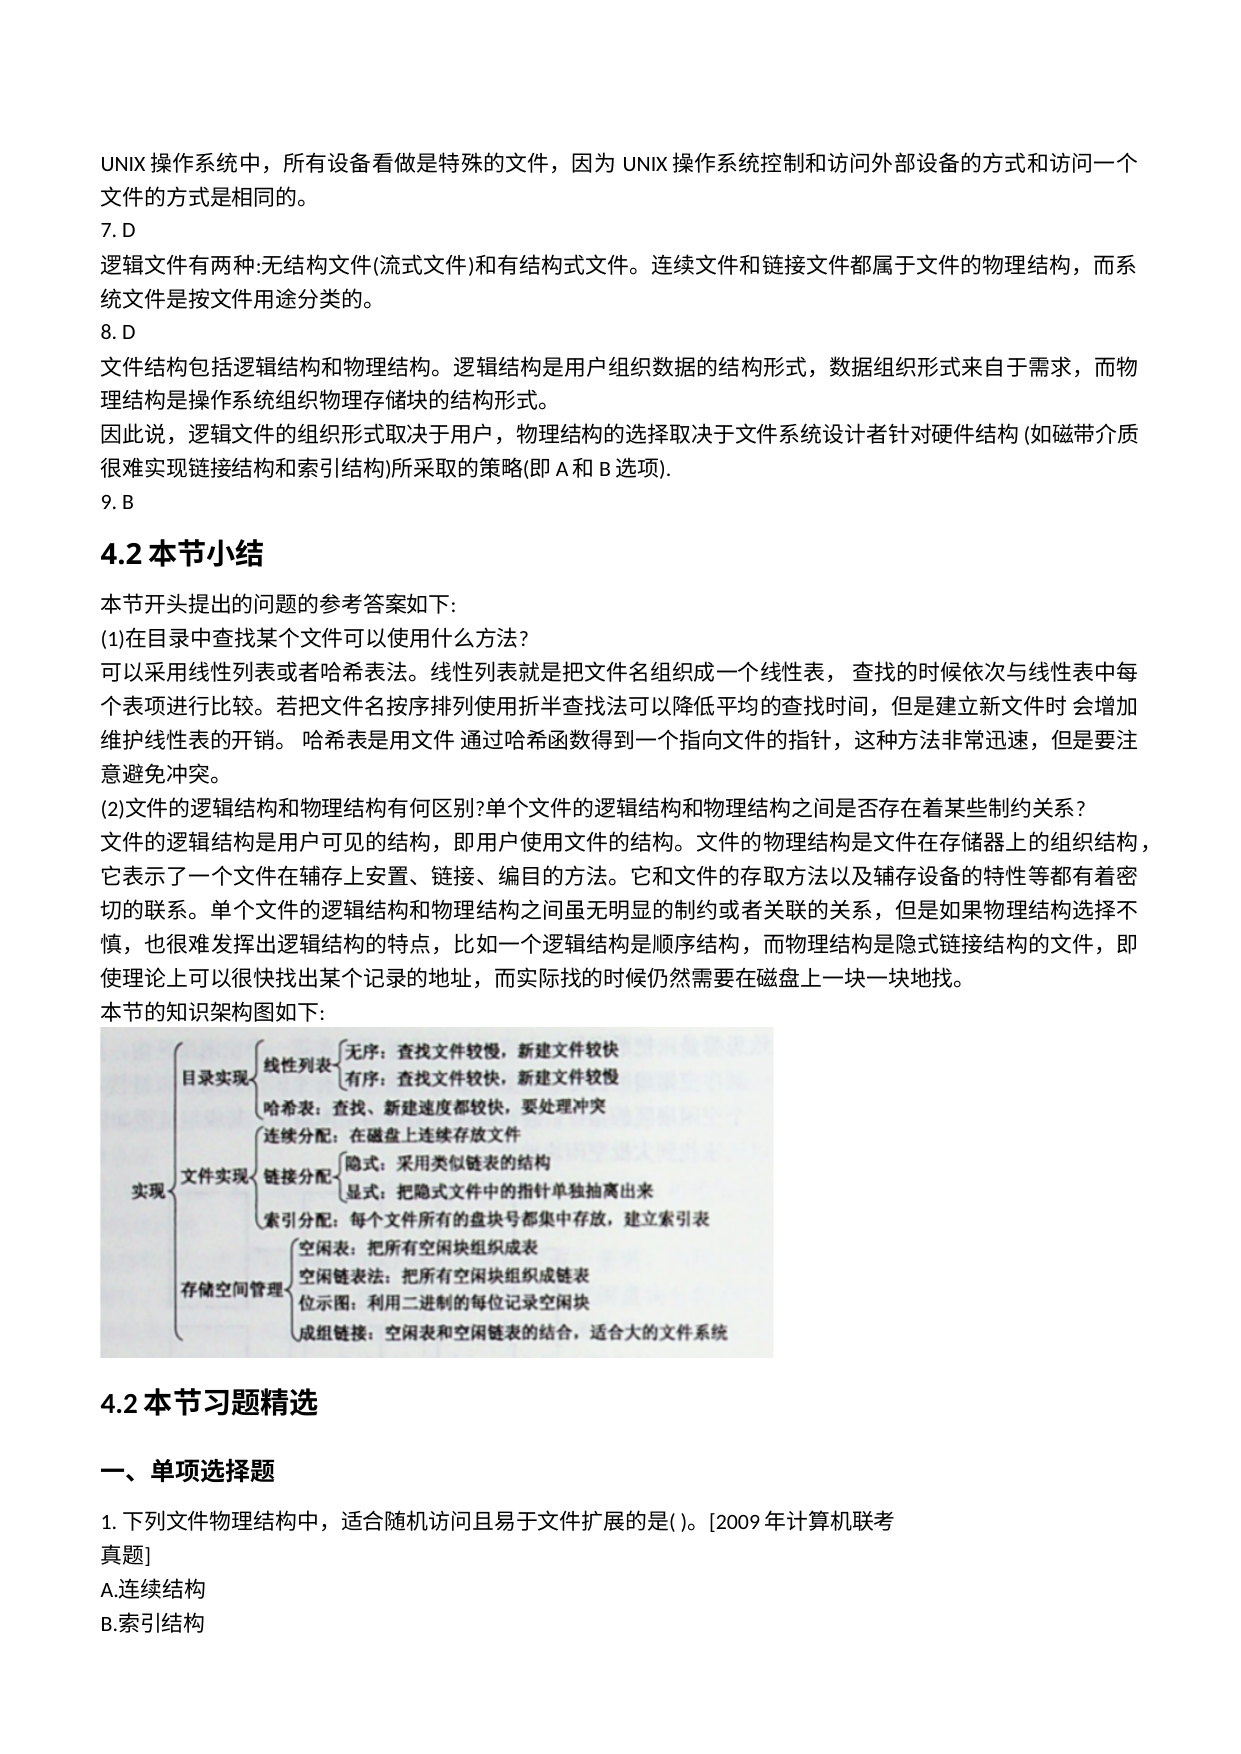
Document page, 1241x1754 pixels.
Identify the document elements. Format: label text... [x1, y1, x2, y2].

text 4.2本节习题精选 [100, 1367, 1140, 1435]
text 1. 下列文件物理结构中，适合随机访问且易于文件扩展的是( )。[2009年计算机联考 [100, 1503, 1140, 1537]
text 真题] [100, 1537, 1140, 1571]
text 8. D [100, 314, 1140, 348]
text 本节开头提出的问题的参考答案如下: [100, 586, 1140, 620]
picture [100, 1027, 774, 1358]
text 文件结构包括逻辑结构和物理结构。逻辑结构是用户组织数据的结构形式，数据组织形式来自于需求，而物理结构是操作系统组织物理存储块的结构形式。 [100, 348, 1140, 416]
text B.索引结构 [100, 1605, 1140, 1639]
text 文件的逻辑结构是用户可见的结构，即用户使用文件的结构。文件的物理结构是文件在存储器上的组织结构，它表示了一个文件在辅存上安置、链接、编目的方法。它和文件的存取方法以及辅存设备的特性等都有着密切的联系。单个文件的逻辑结构和物理结构之间虽无明显的制约或者关联的关系，但是如果物理结构选择不慎，也很难发挥出逻辑结构的特点，比如一个逻辑结构是顺序结构，而物理结构是隐式链接结构的文件，即使理论上可以很快找出某个记录的地址，而实际找的时候仍然需要在磁盘上一块一块地找。 [100, 824, 1140, 994]
text 7. D [100, 213, 1140, 247]
text 本节的知识架构图如下: [100, 994, 1140, 1028]
text 4.2本节小结 [100, 518, 1140, 586]
text 9. B [100, 484, 1140, 518]
text (2)文件的逻辑结构和物理结构有何区别?单个文件的逻辑结构和物理结构之间是否存在着某些制约关系? [100, 790, 1140, 824]
text A.连续结构 [100, 1571, 1140, 1605]
text UNIX操作系统中，所有设备看做是特殊的文件，因为UNIX操作系统控制和访问外部设备的方式和访问一个文件的方式是相同的。 [100, 145, 1140, 213]
text 逻辑文件有两种:无结构文件(流式文件)和有结构式文件。连续文件和链接文件都属于文件的物理结构，而系统文件是按文件用途分类的。 [100, 247, 1140, 314]
text (1)在目录中查找某个文件可以使用什么方法? [100, 620, 1140, 654]
text 因此说，逻辑文件的组织形式取决于用户，物理结构的选择取决于文件系统设计者针对硬件结构(如磁带介质很难实现链接结构和索引结构)所采取的策略(即A和B选项). [100, 416, 1140, 484]
text 一、单项选择题 [100, 1435, 1140, 1503]
text 可以采用线性列表或者哈希表法。线性列表就是把文件名组织成一个线性表， 查找的时候依次与线性表中每个表项进行比较。若把文件名按序排列使用折半查找法可以降低平均的查找时间，但是建立新文件时 会增加维护线性表的开销。 哈希表是用文件 通过哈希函数得到一个指向文件的指针，这种方法非常迅速，但是要注意避免冲突。 [100, 654, 1140, 790]
